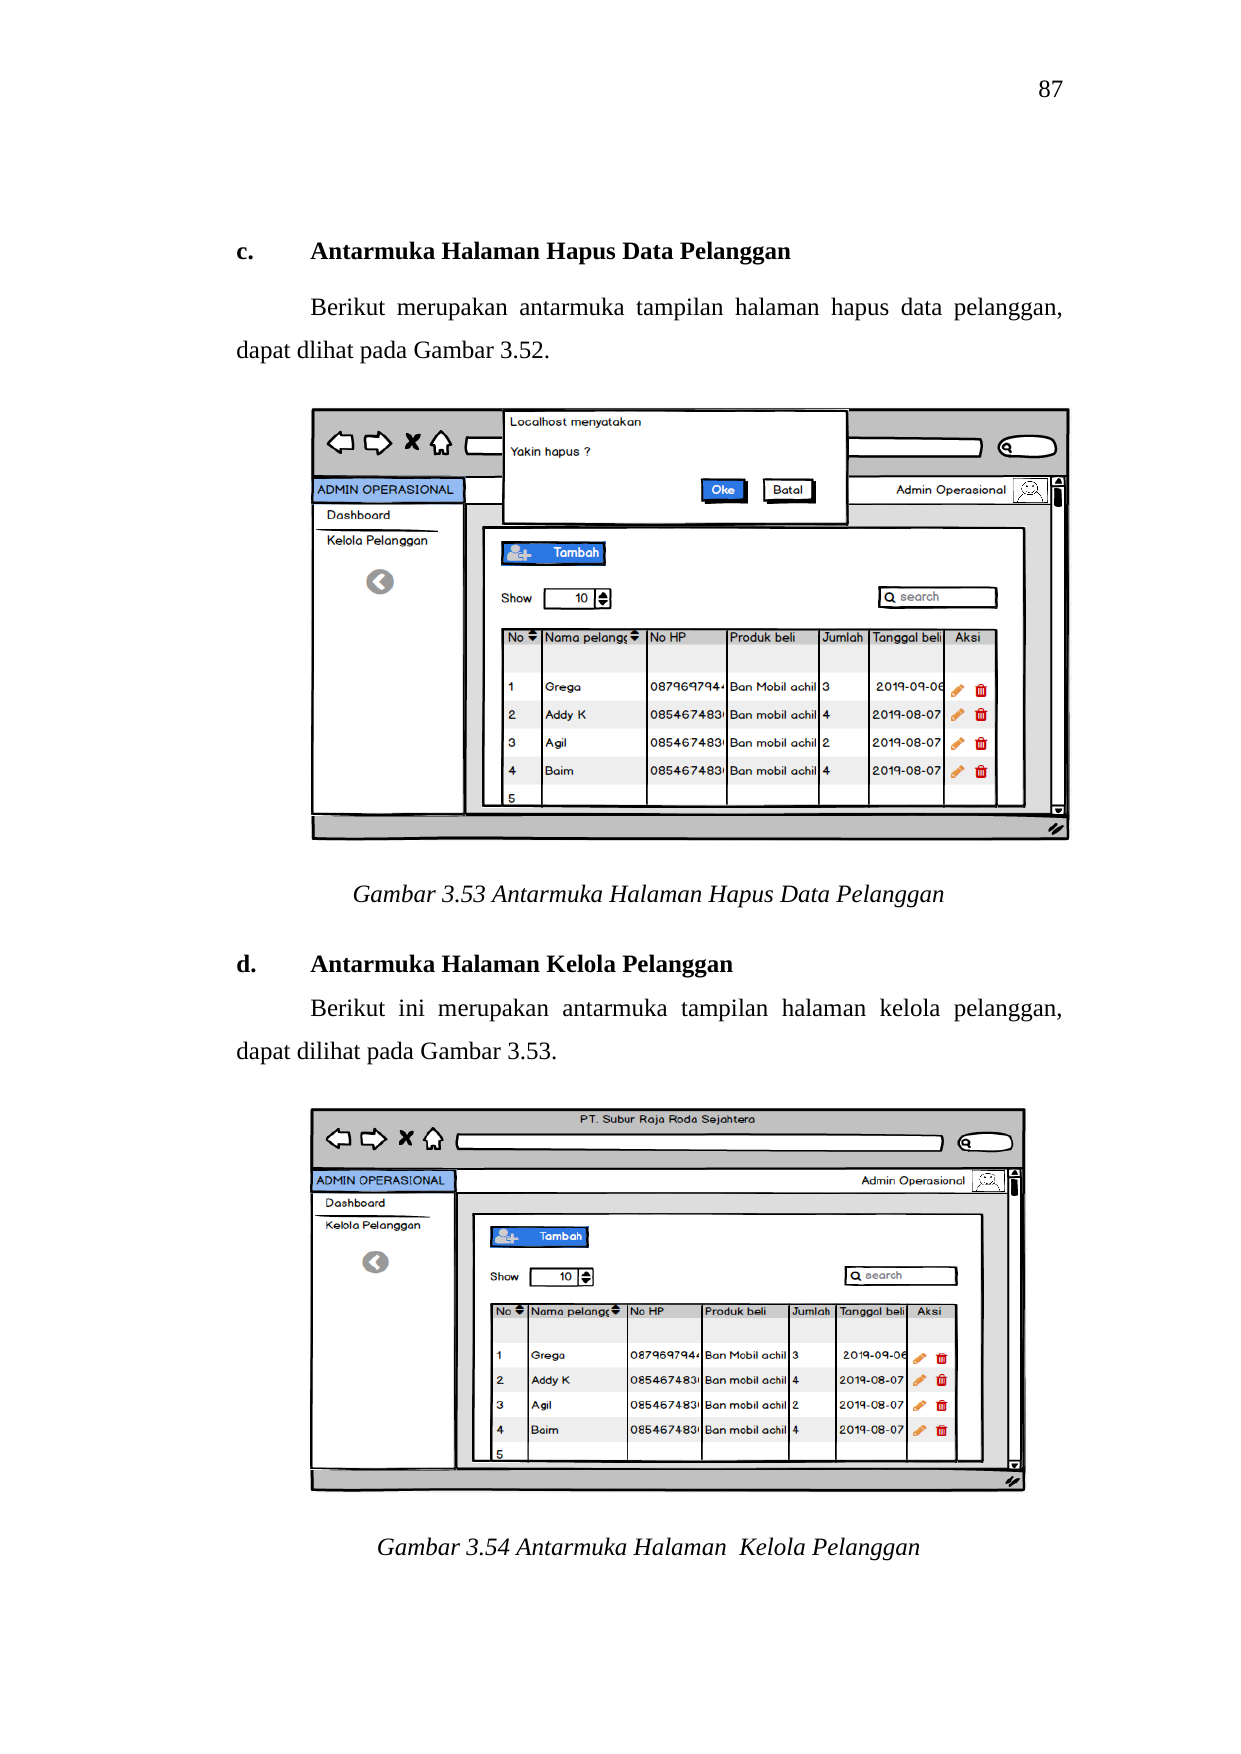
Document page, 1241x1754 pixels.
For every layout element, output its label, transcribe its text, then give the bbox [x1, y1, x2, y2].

text Berikut merupakan antarmuka tampilan halaman hapus data pelanggan, dapat dlihat pada Gambar 3.52. [236, 292, 1063, 364]
list Antarmuka Halaman Kelola Pelanggan [236, 949, 1063, 978]
list Antarmuka Halaman Hapus Data Pelanggan [236, 236, 1063, 265]
text Berikut ini merupakan antarmuka tampilan halaman kelola pelanggan, dapat dilihat pada Gambar 3.53. [236, 993, 1063, 1065]
picture [310, 407, 1073, 841]
picture [310, 1108, 1028, 1493]
